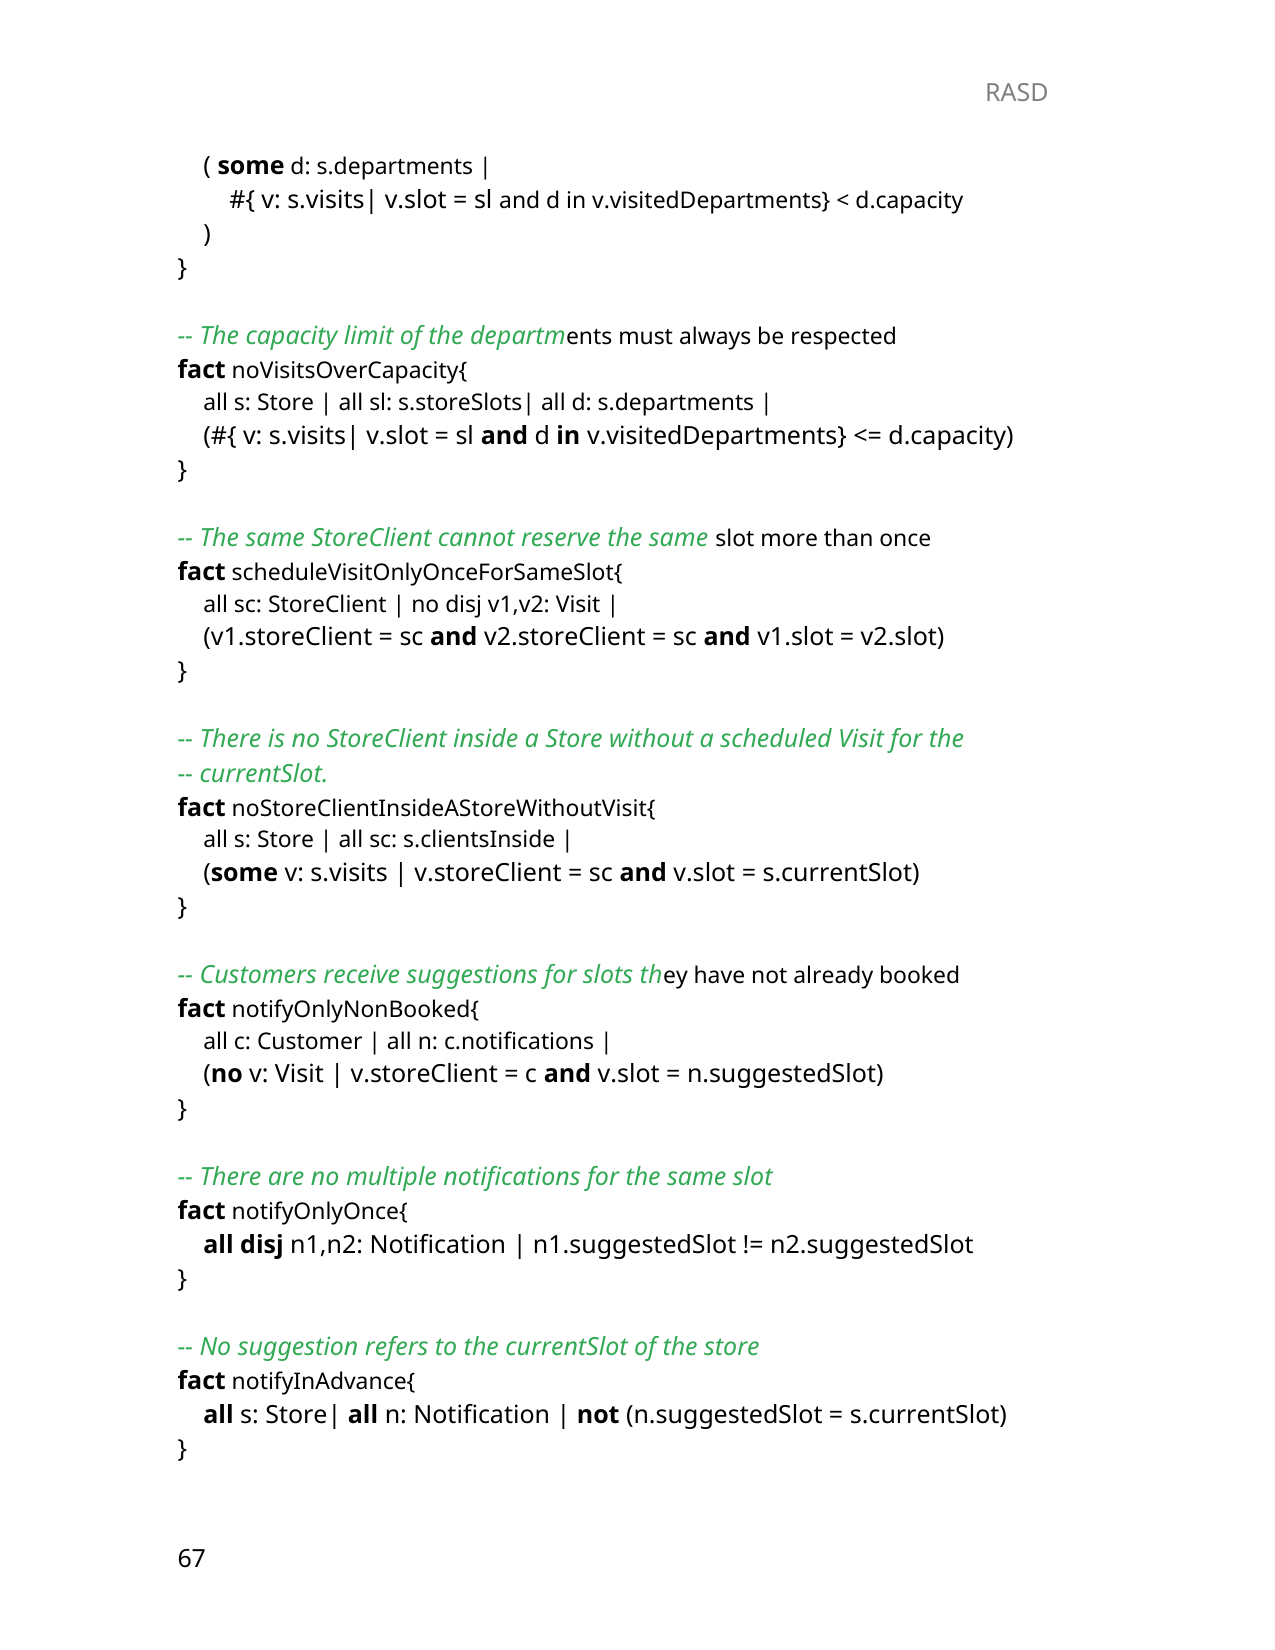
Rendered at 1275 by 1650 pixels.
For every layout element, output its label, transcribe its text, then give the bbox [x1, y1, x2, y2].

text all s: Store | all sc: s.clientsInside | [177, 823, 1048, 854]
text (no v: Visit | v.storeClient = c and v.slot = n.suggestedSlot) [177, 1056, 1048, 1090]
text -- No suggestion refers to the currentSlot of the store [177, 1329, 1048, 1363]
text fact notifyInAdvance{ [177, 1363, 1048, 1397]
text fact noVisitsOverCapacity{ [177, 352, 1048, 386]
text all sc: StoreClient | no disj v1,v2: Visit | [177, 588, 1048, 619]
text } [177, 653, 1048, 687]
text ) [177, 216, 1048, 250]
text (some v: s.visits | v.storeClient = sc and v.slot = s.currentSlot) [177, 854, 1048, 889]
text (#{ v: s.visits| v.slot = sl and d in v.visitedDepartments} <= d.capacity) [177, 417, 1048, 451]
text } [177, 1261, 1048, 1294]
text ( some d: s.departments | [177, 148, 1048, 182]
text #{ v: s.visits| v.slot = sl and d in v.visitedDepartments} < d.capacity [177, 182, 1048, 216]
text -- Customers receive suggestions for slots they have not already booked [177, 957, 1048, 991]
text } [177, 451, 1048, 486]
text fact notifyOnlyNonBooked{ [177, 991, 1048, 1025]
text -- The same StoreClient cannot reserve the same slot more than once [177, 519, 1048, 554]
text } [177, 889, 1048, 923]
text } [177, 1090, 1048, 1124]
text } [177, 250, 1048, 284]
text all c: Customer | all n: c.notifications | [177, 1025, 1048, 1056]
text -- There is no StoreClient inside a Store without a scheduled Visit for the [177, 721, 1048, 755]
text fact scheduleVisitOnlyOnceForSameSlot{ [177, 554, 1048, 588]
text fact notifyOnlyOnce{ [177, 1192, 1048, 1226]
text all s: Store | all sl: s.storeSlots| all d: s.departments | [177, 386, 1048, 417]
text fact noStoreClientInsideAStoreWithoutVisit{ [177, 789, 1048, 823]
text (v1.storeClient = sc and v2.storeClient = sc and v1.slot = v2.slot) [177, 619, 1048, 653]
text -- There are no multiple notifications for the same slot [177, 1158, 1048, 1192]
text all disj n1,n2: Notification | n1.suggestedSlot != n2.suggestedSlot [177, 1226, 1048, 1261]
text } [177, 1431, 1048, 1465]
text -- The capacity limit of the departments must always be respected [177, 318, 1048, 352]
text -- currentSlot. [177, 755, 1048, 789]
text all s: Store| all n: Notification | not (n.suggestedSlot = s.currentSlot) [177, 1397, 1048, 1431]
